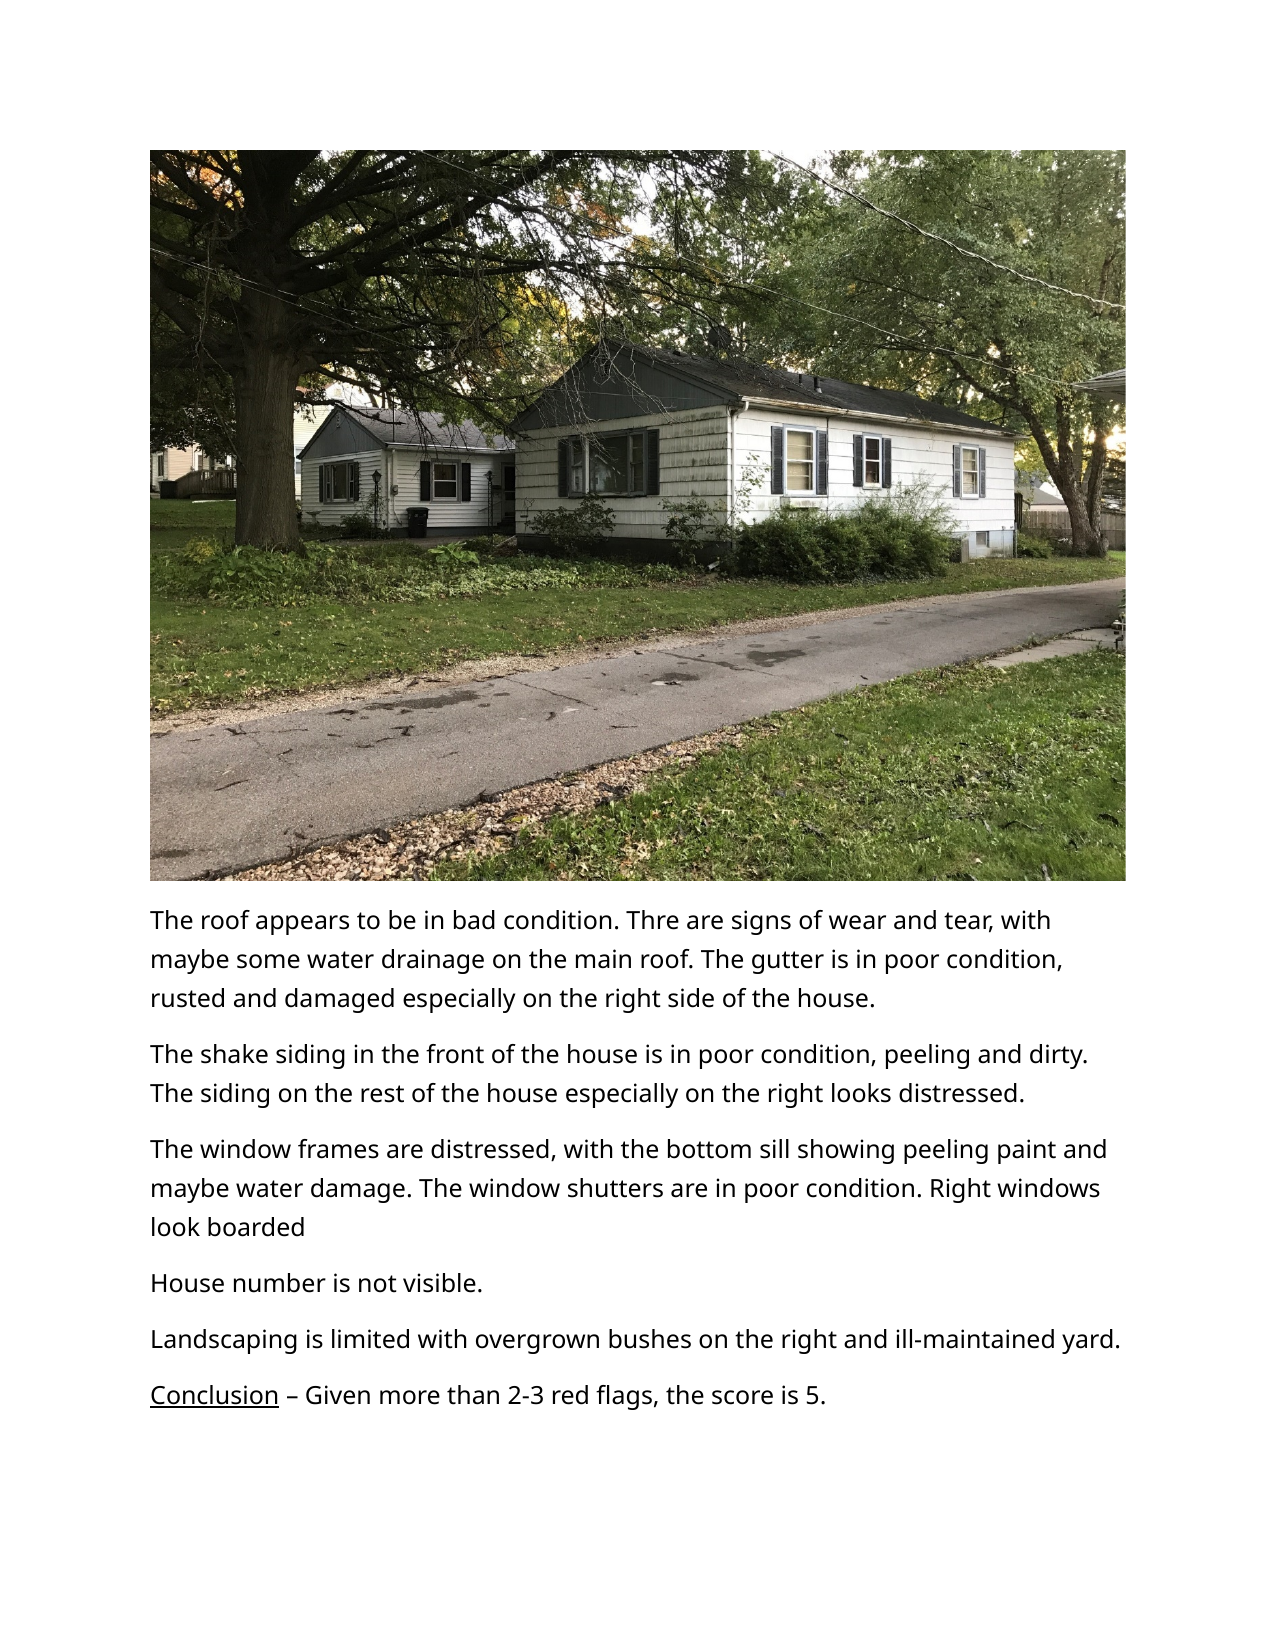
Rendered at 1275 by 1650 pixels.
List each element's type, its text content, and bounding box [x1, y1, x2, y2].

text The shake siding in the front of the house is in poor condition, peeling and dirty. The siding on the rest of the house especially on the right looks distressed. [150, 1037, 1125, 1110]
text Landscaping is limited with overgrown bushes on the right and ill-maintained yard. [150, 1322, 1125, 1356]
text The roof appears to be in bad condition. Thre are signs of wear and tear, with maybe some water drainage on the main roof. The gutter is in poor condition, rusted and damaged especially on the right side of the house. [150, 903, 1125, 1015]
text The window frames are distressed, with the bottom sill showing peeling paint and maybe water damage. The window shutters are in poor condition. Right windows look boarded [150, 1132, 1125, 1244]
text House number is not visible. [150, 1266, 1125, 1300]
text Conclusion – Given more than 2-3 red flags, the score is 5. [150, 1378, 1125, 1412]
picture [150, 150, 1126, 881]
